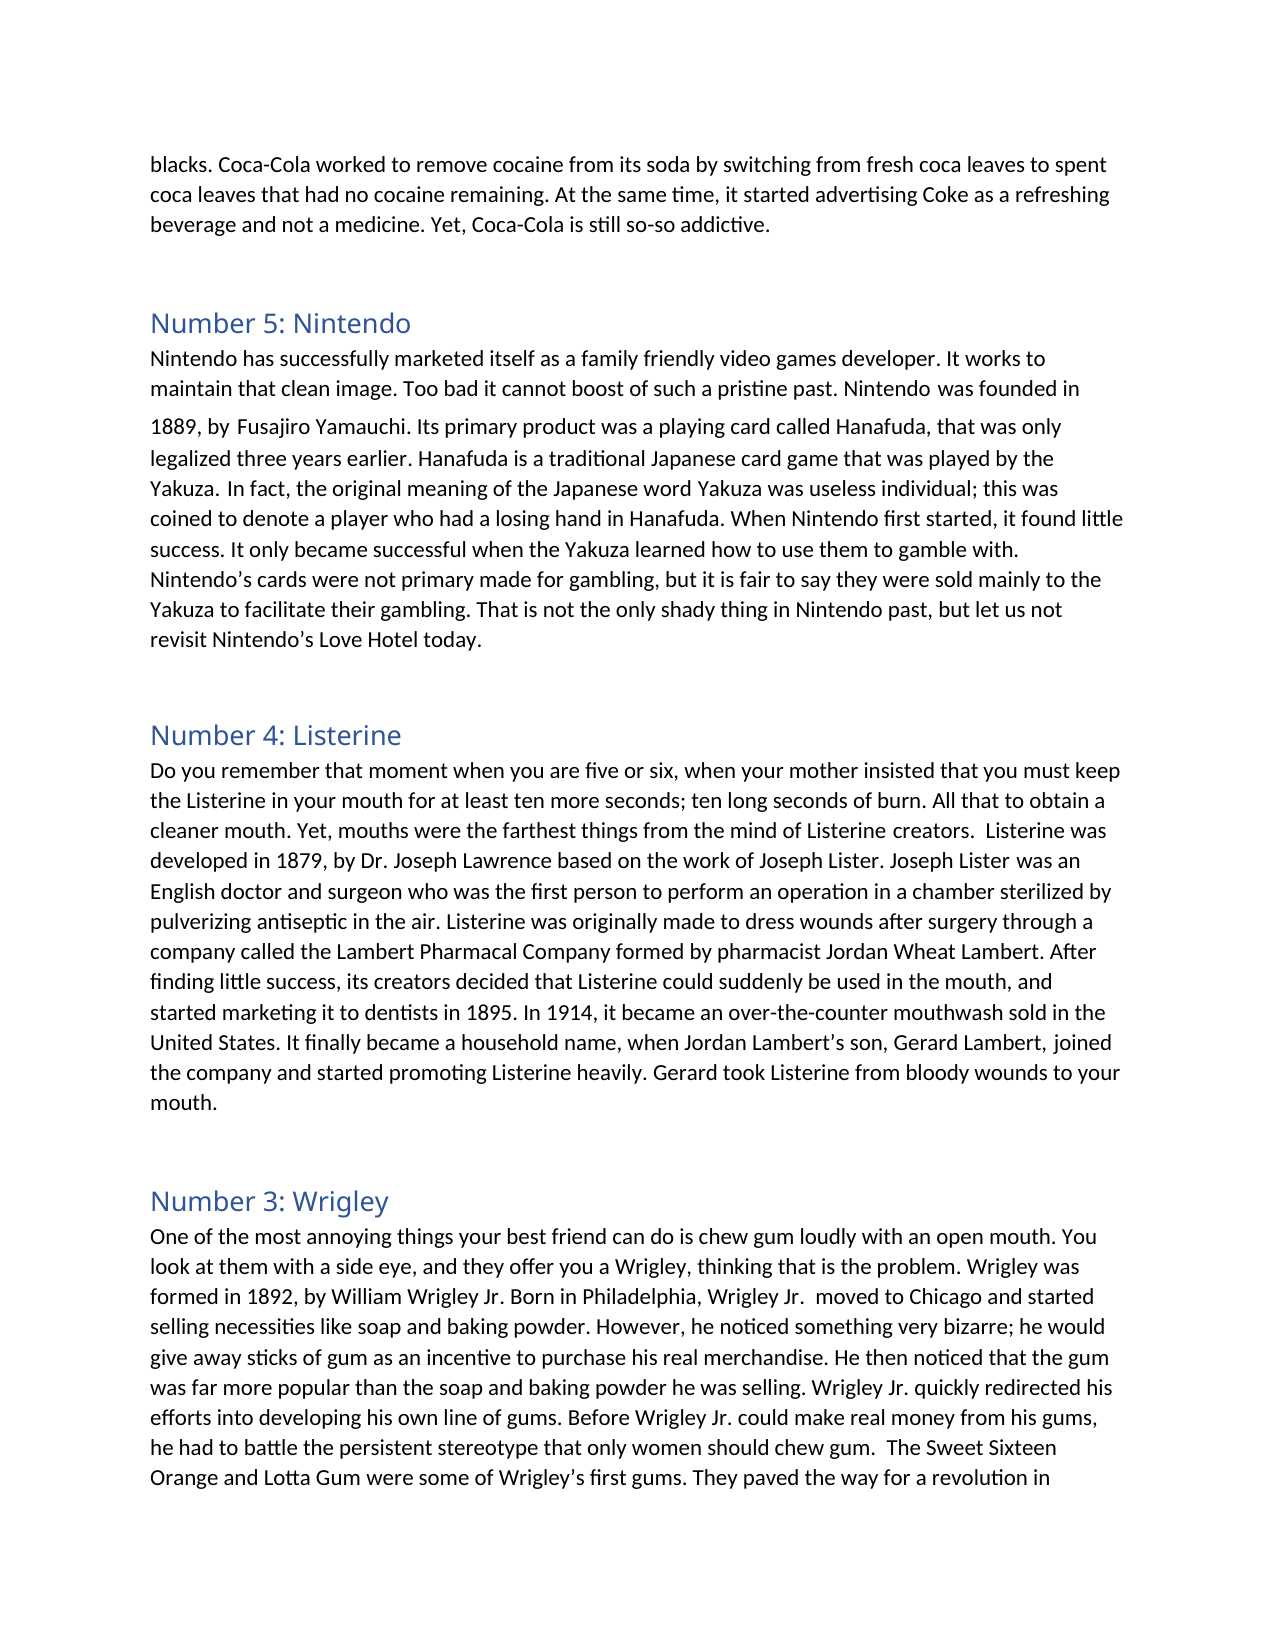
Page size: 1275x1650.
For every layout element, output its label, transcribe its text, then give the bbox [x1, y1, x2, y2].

text Nintendo has successfully marketed itself as a family friendly video games developer. It works to maintain that clean image. Too bad it cannot boost of such a pristine past. Nintendo was founded in 1889, by Fusajiro Yamauchi. Its primary product was a playing card called Hanafuda, that was only legalized three years earlier. Hanafuda is a traditional Japanese card game that was played by the Yakuza. In fact, the original meaning of the Japanese word Yakuza was useless individual; this was coined to denote a player who had a losing hand in Hanafuda. When Nintendo first started, it found little success. It only became successful when the Yakuza learned how to use them to gamble with. Nintendo’s cards were not primary made for gambling, but it is fair to say they were sold mainly to the Yakuza to facilitate their gambling. That is not the only shady thing in Nintendo past, but let us not revisit Nintendo’s Love Hotel today. [150, 344, 1125, 653]
subtitle Number 3: Wrigley [150, 1182, 1125, 1219]
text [150, 1222, 1125, 1492]
subtitle Number 4: Listerine [150, 716, 1125, 753]
text Do you remember that moment when you are five or six, when your mother insisted that you must keep the Listerine in your mouth for at least ten more seconds; ten long seconds of burn. All that to obtain a cleaner mouth. Yet, mouths were the farthest things from the mind of Listerine creators. Listerine was developed in 1879, by Dr. Joseph Lawrence based on the work of Joseph Lister. Joseph Lister was an English doctor and surgeon who was the first person to perform an operation in a chamber sterilized by pulverizing antiseptic in the air. Listerine was originally made to dress wounds after surgery through a company called the Lambert Pharmacal Company formed by pharmacist Jordan Wheat Lambert. After finding little success, its creators decided that Listerine could suddenly be used in the mouth, and started marketing it to dentists in 1895. In 1914, it became an over-the-counter mouthwash sold in the United States. It finally became a household name, when Jordan Lambert’s son, Gerard Lambert, joined the company and started promoting Listerine heavily. Gerard took Listerine from bloody wounds to your mouth. [150, 756, 1125, 1116]
subtitle Number 5: Nintendo [150, 304, 1125, 341]
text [150, 150, 1125, 238]
